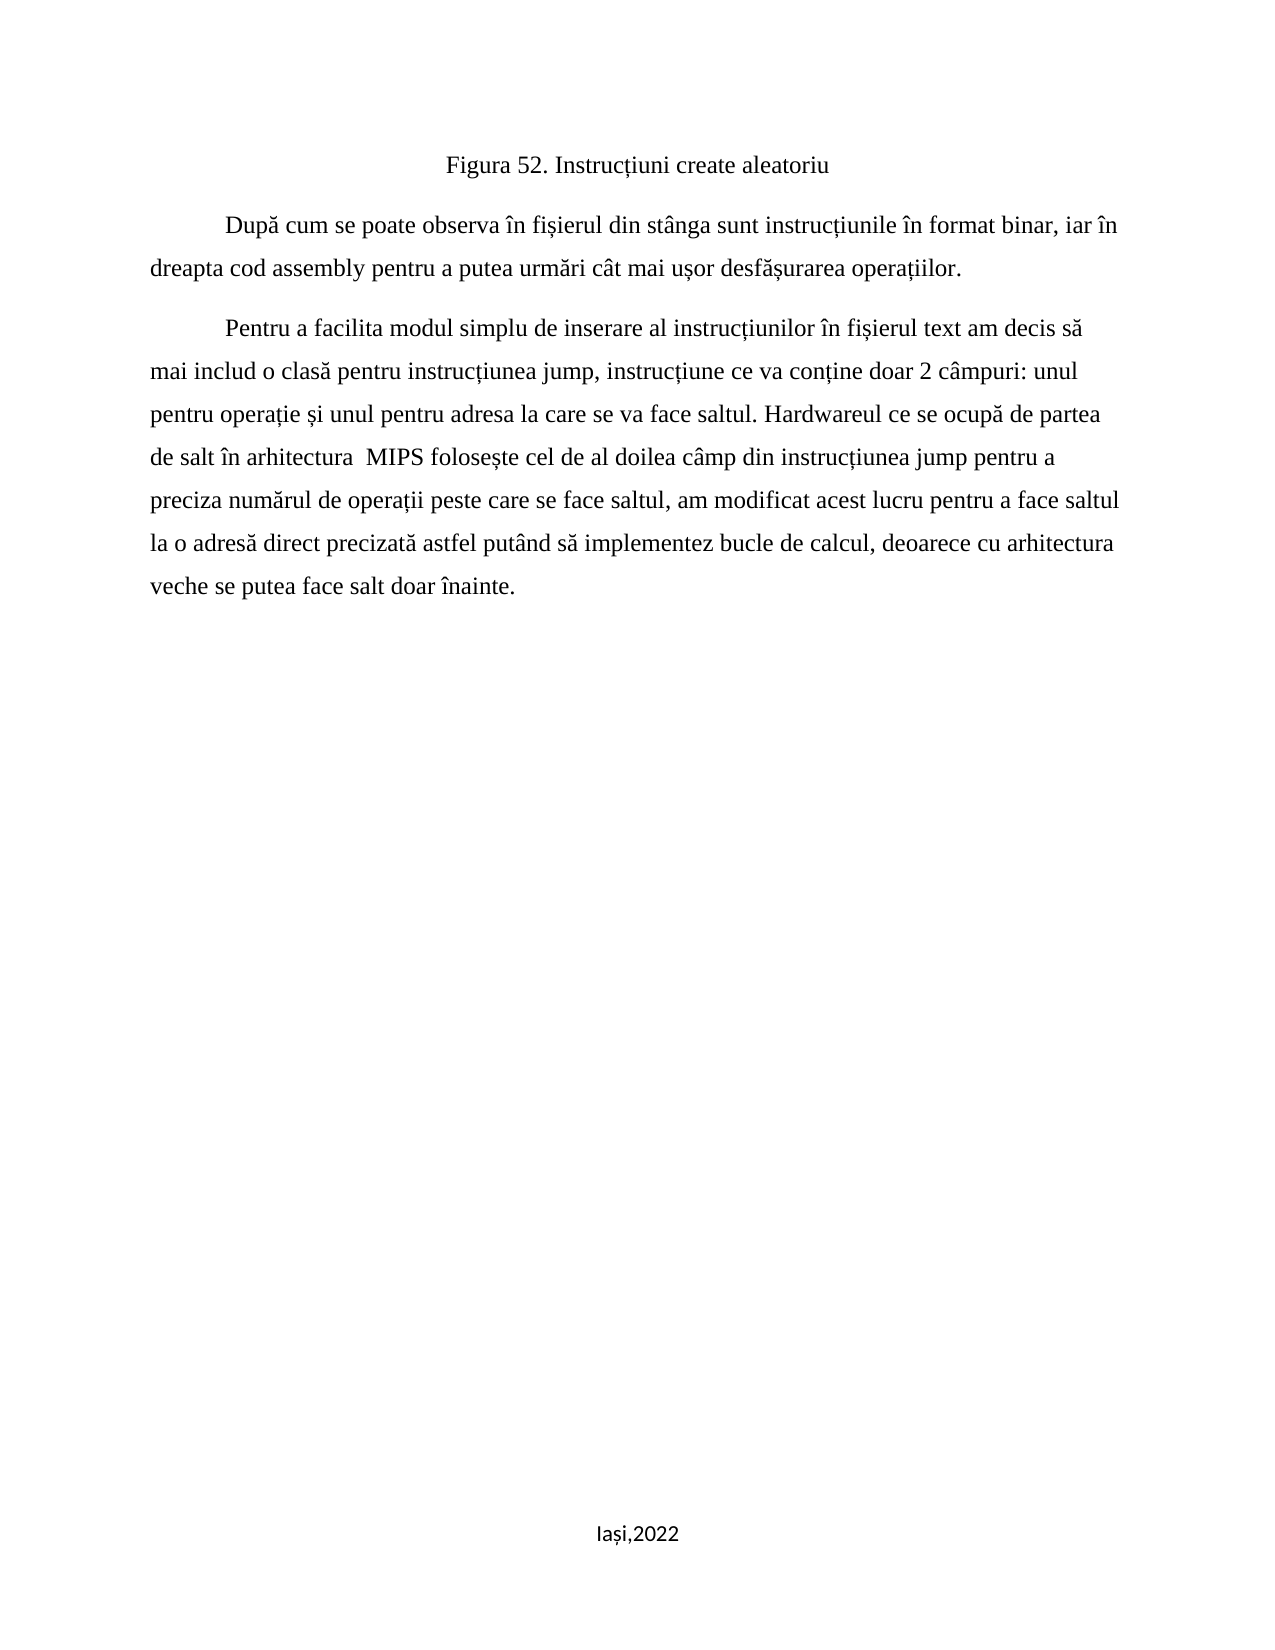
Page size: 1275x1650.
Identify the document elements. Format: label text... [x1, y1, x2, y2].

text Figura 52. Instrucțiuni create aleatoriu [150, 150, 1125, 179]
text După cum se poate observa în fișierul din stânga sunt instrucțiunile în format binar, iar în dreapta cod assembly pentru a putea urmări cât mai ușor desfășurarea operațiilor. [150, 210, 1125, 282]
text Pentru a facilita modul simplu de inserare al instrucțiunilor în fișierul text am decis să mai includ o clasă pentru instrucțiunea jump, instrucțiune ce va conține doar 2 câmpuri: unul pentru operație și unul pentru adresa la care se va face saltul. Hardwareul ce se ocupă de partea de salt în arhitectura MIPS folosește cel de al doilea câmp din instrucțiunea jump pentru a preciza numărul de operații peste care se face saltul, am modificat acest lucru pentru a face saltul la o adresă direct precizată astfel putând să implementez bucle de calcul, deoarece cu arhitectura veche se putea face salt doar înainte. [150, 313, 1125, 600]
